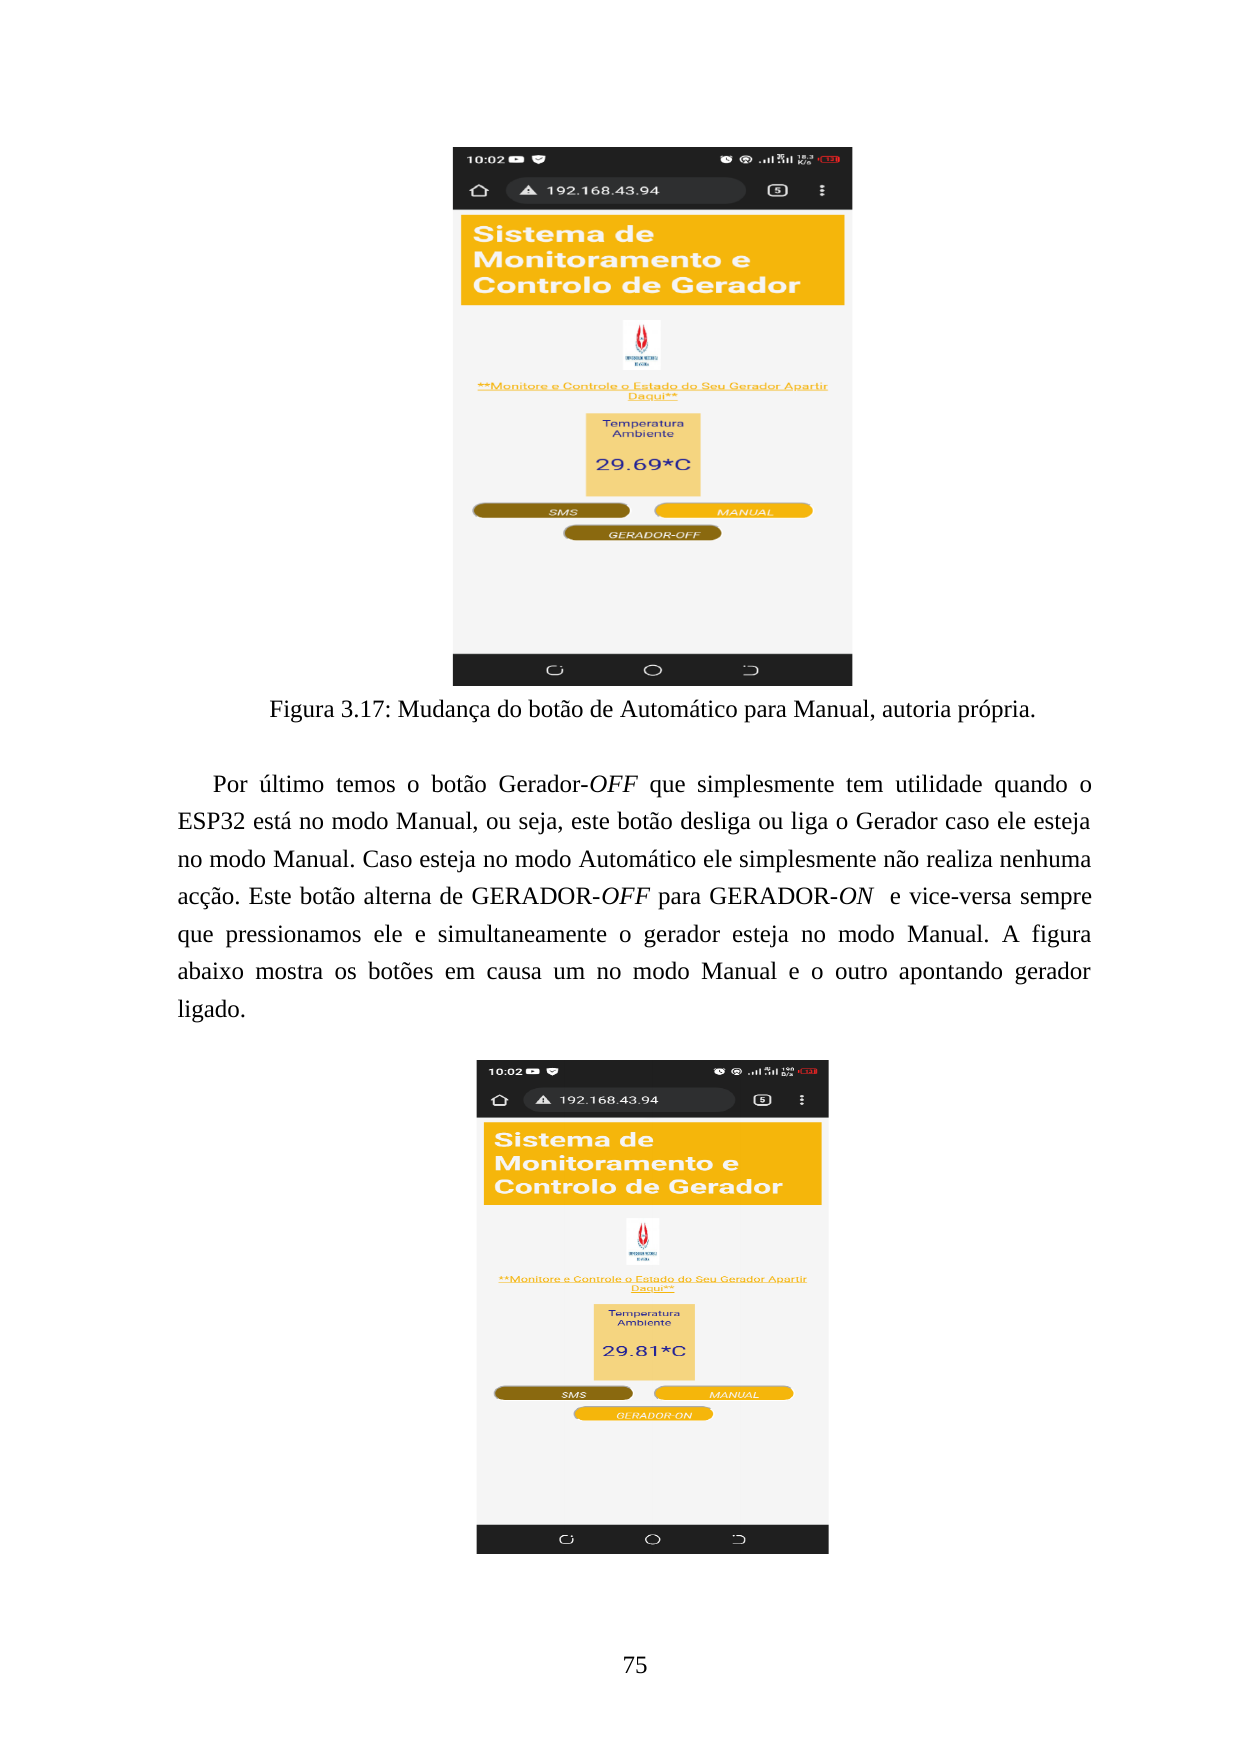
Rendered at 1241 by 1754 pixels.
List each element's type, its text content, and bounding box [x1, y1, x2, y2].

text Por último temos o botão Gerador-OFF que simplesmente tem utilidade quando o ESP32 está no modo Manual, ou seja, este botão desliga ou liga o Gerador caso ele esteja no modo Manual. Caso esteja no modo Automático ele simplesmente não realiza nenhuma acção. Este botão alterna de GERADOR-OFF para GERADOR-ON e vice-versa sempre que pressionamos ele e simultaneamente o gerador esteja no modo Manual. A figura abaixo mostra os botões em causa um no modo Manual e o outro apontando gerador ligado. [177, 760, 1092, 1023]
picture [476, 1060, 829, 1554]
text Figura 3.17: Mudança do botão de Automático para Manual, autoria própria. [177, 685, 1092, 723]
picture [452, 147, 853, 686]
